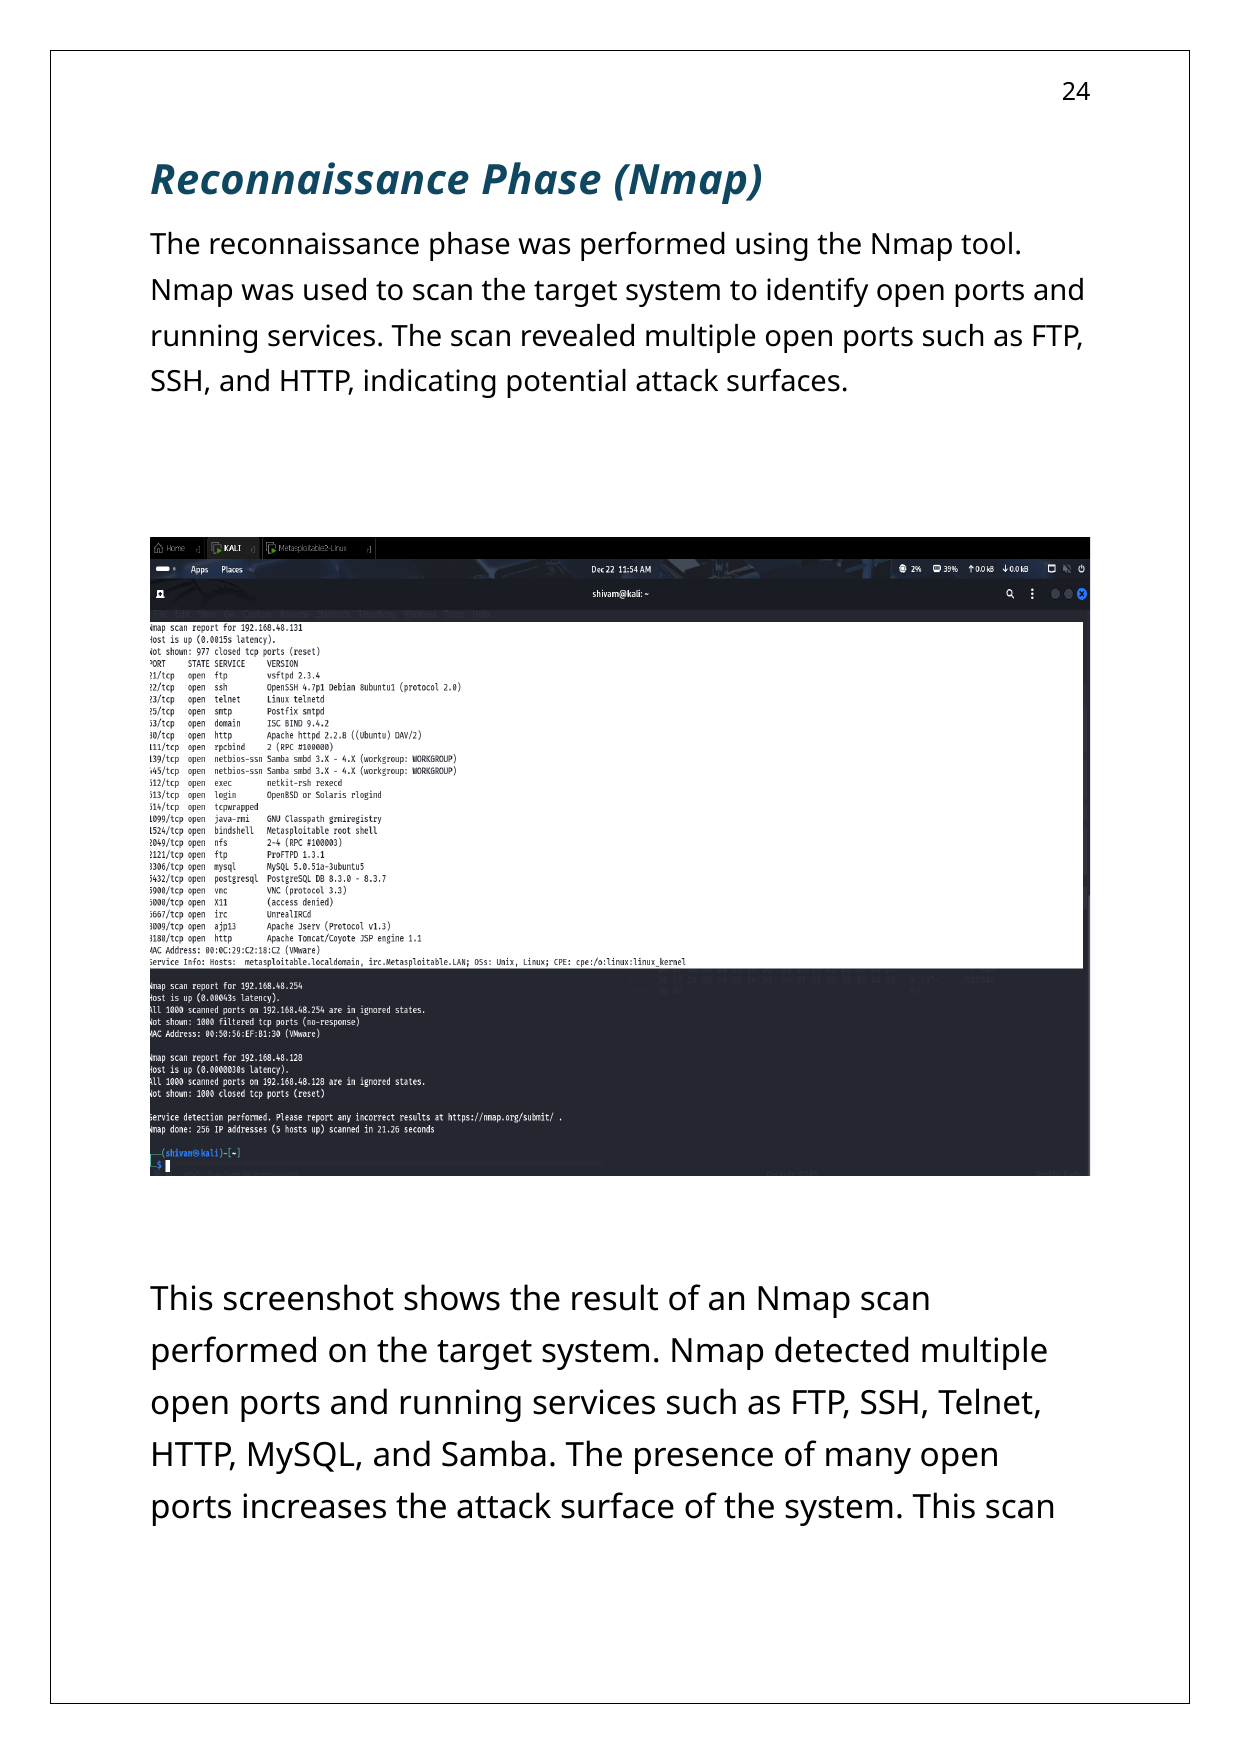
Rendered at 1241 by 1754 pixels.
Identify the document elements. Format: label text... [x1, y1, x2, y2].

subtitle Reconnaissance Phase (Nmap) [150, 150, 1090, 207]
picture [150, 537, 1091, 1176]
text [150, 1274, 1090, 1529]
text The reconnaissance phase was performed using the Nmap tool. Nmap was used to scan the target system to identify open ports and running services. The scan revealed multiple open ports such as FTP, SSH, and HTTP, indicating potential attack surfaces. [150, 223, 1090, 400]
